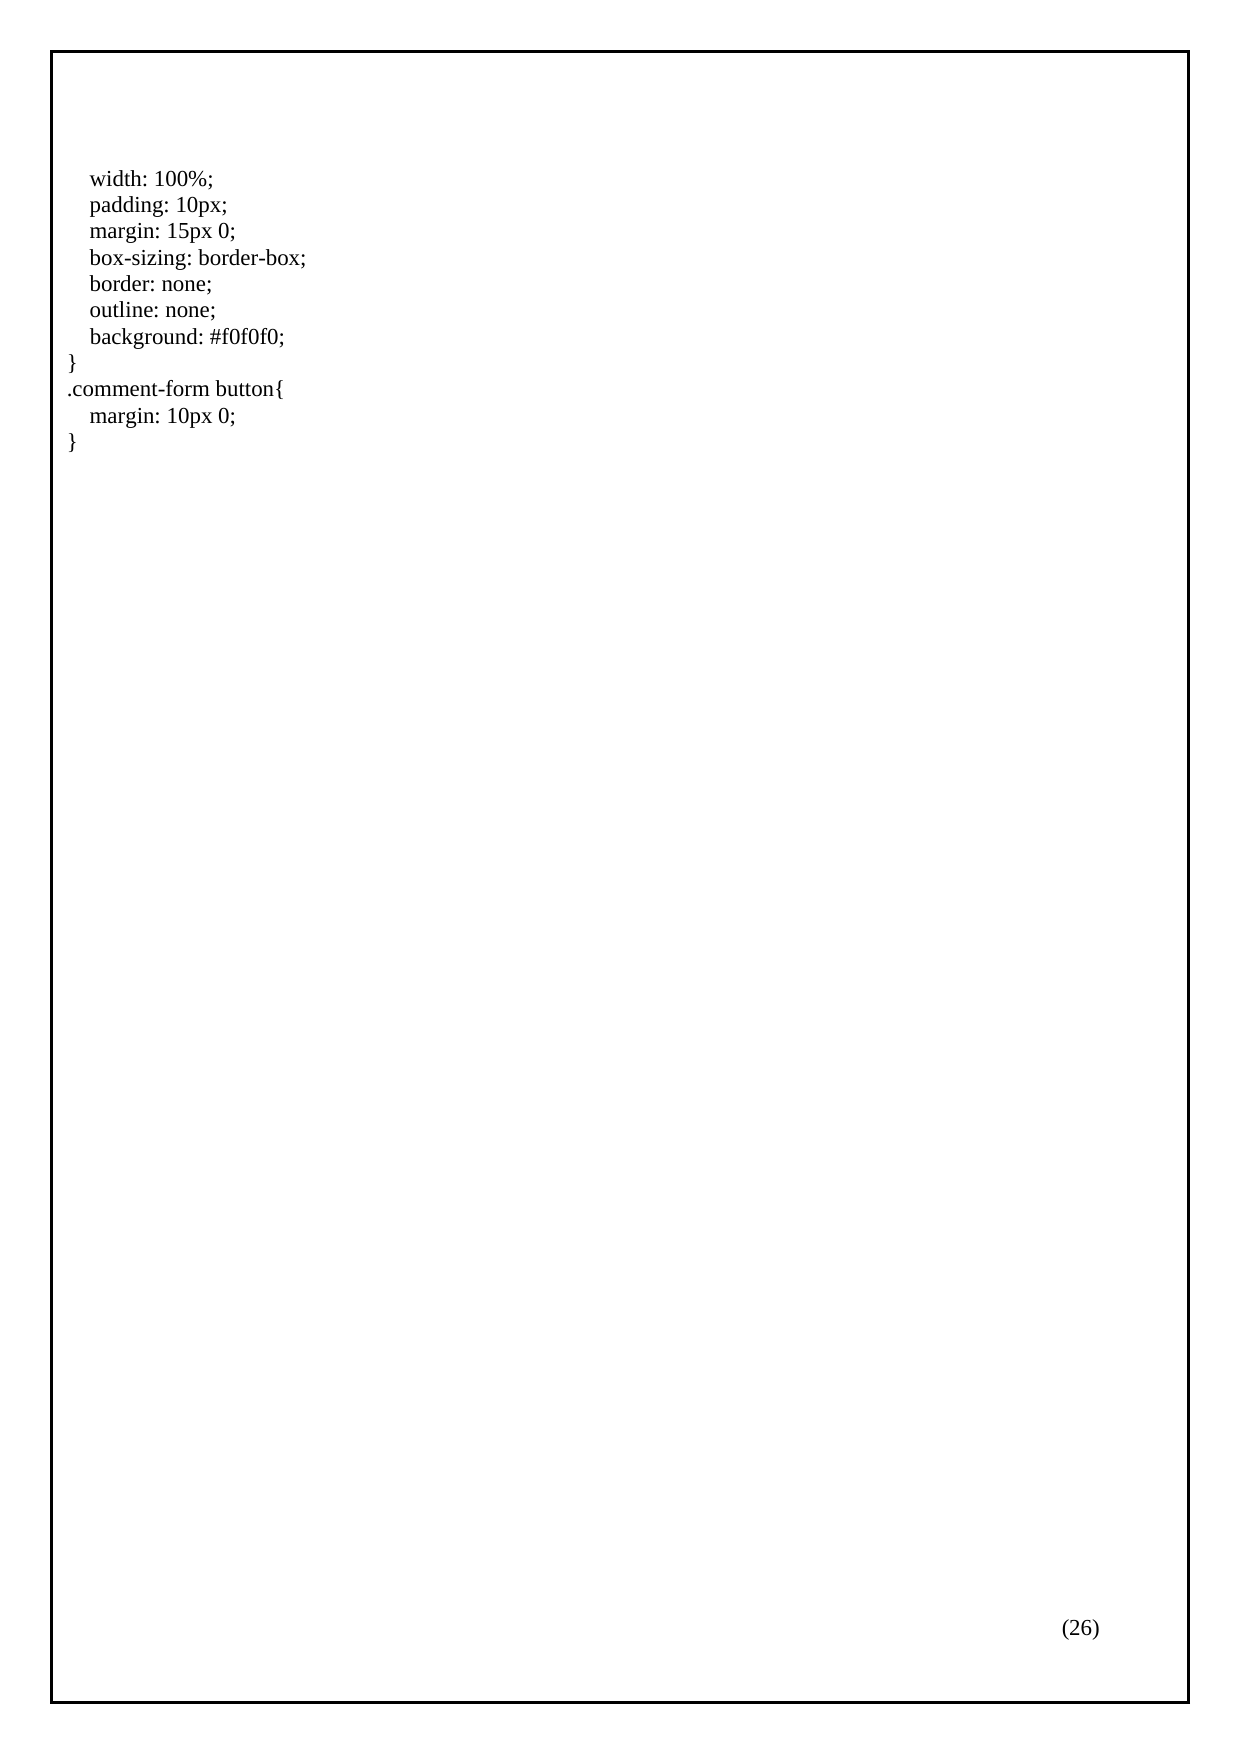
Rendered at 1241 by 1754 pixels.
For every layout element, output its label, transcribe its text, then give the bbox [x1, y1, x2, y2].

text margin: 10px 0; [67, 402, 1169, 428]
text margin: 15px 0; [67, 217, 1169, 244]
text border: none; [67, 270, 1169, 296]
text (26) [67, 1614, 1169, 1640]
text .comment-form button{ [67, 375, 1169, 402]
text } [67, 428, 1169, 454]
text } [67, 349, 1169, 375]
text background: #f0f0f0; [67, 323, 1169, 349]
text box-sizing: border-box; [67, 244, 1169, 270]
text outline: none; [67, 296, 1169, 323]
text padding: 10px; [67, 191, 1169, 217]
text width: 100%; [67, 164, 1169, 191]
